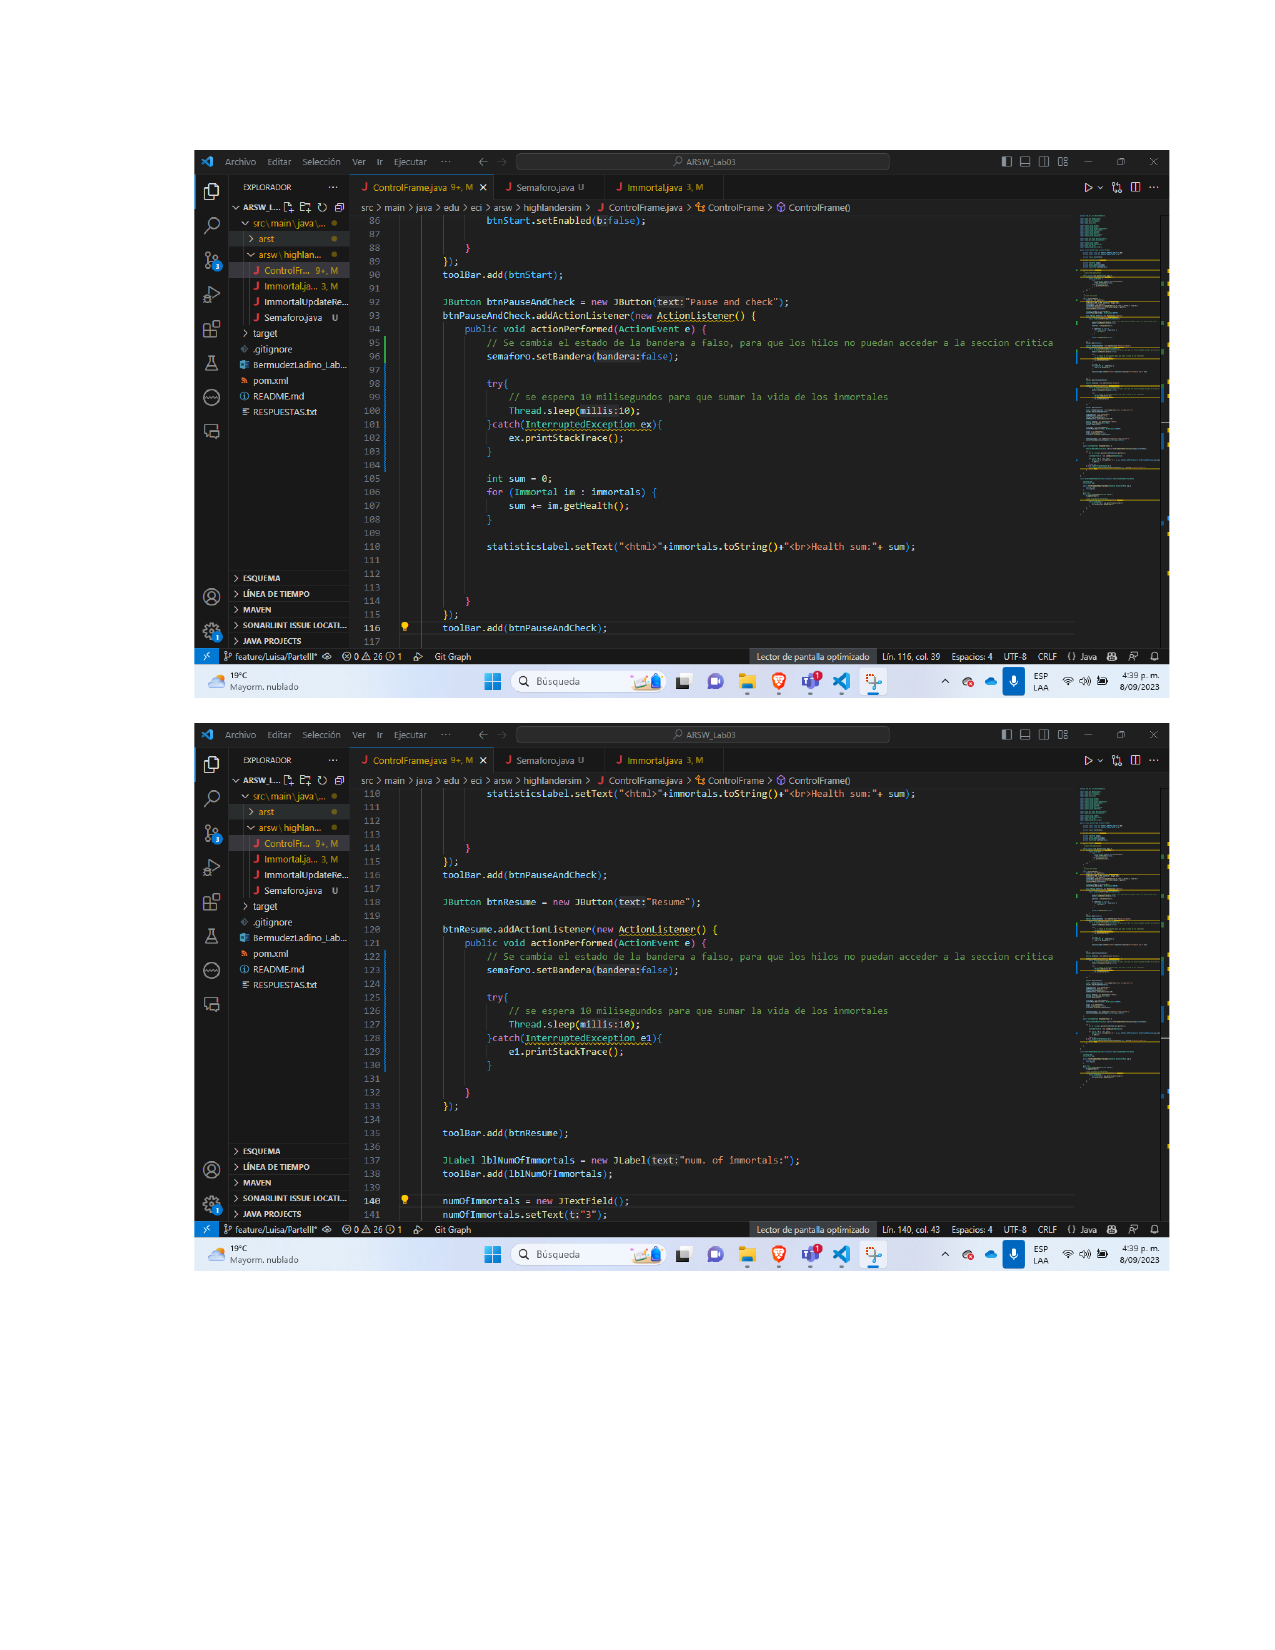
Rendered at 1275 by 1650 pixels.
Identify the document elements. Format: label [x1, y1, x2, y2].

picture [194, 150, 1170, 698]
picture [194, 723, 1170, 1271]
